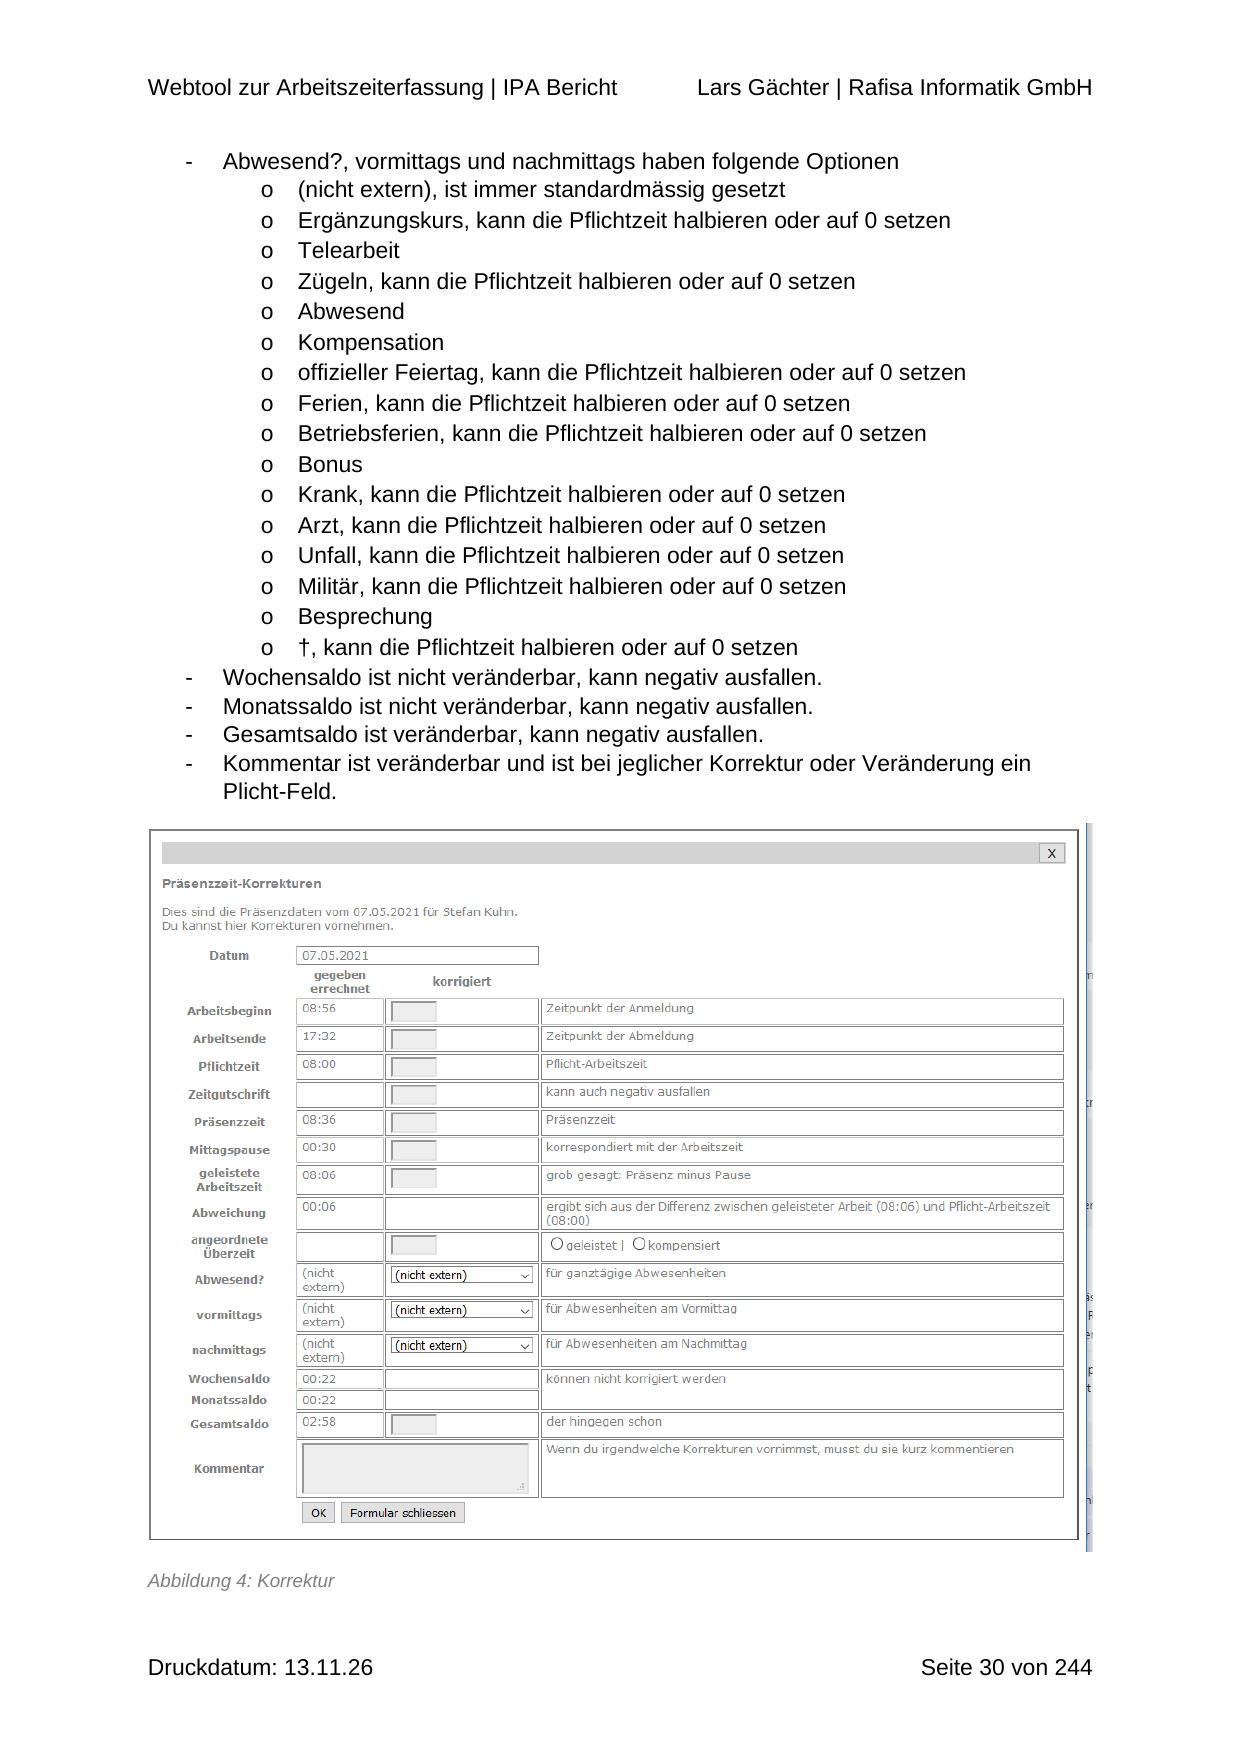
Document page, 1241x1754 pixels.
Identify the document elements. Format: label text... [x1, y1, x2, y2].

list Gesamtsaldo ist veränderbar, kann negativ ausfallen. [185, 721, 1093, 748]
list Monatssaldo ist nicht veränderbar, kann negativ ausfallen. [185, 693, 1093, 719]
list Telearbeit [260, 237, 1093, 265]
list (nicht extern), ist immer standardmässig gesetzt [260, 176, 1093, 204]
list Abwesend [260, 298, 1093, 326]
list †, kann die Pflichtzeit halbieren oder auf 0 setzen [260, 634, 1093, 662]
list Kompensation [260, 329, 1093, 357]
list Bonus [260, 451, 1093, 479]
list Besprechung [260, 603, 1093, 632]
list Kommentar ist veränderbar und ist bei jeglicher Korrektur oder Veränderung ein Plicht-Feld. [185, 750, 1093, 804]
list Ergänzungskurs, kann die Pflichtzeit halbieren oder auf 0 setzen [260, 207, 1093, 235]
list Zügeln, kann die Pflichtzeit halbieren oder auf 0 setzen [260, 268, 1093, 296]
list Unfall, kann die Pflichtzeit halbieren oder auf 0 setzen [260, 542, 1093, 571]
list Militär, kann die Pflichtzeit halbieren oder auf 0 setzen [260, 573, 1093, 601]
list Betriebsferien, kann die Pflichtzeit halbieren oder auf 0 setzen [260, 420, 1093, 448]
list Ferien, kann die Pflichtzeit halbieren oder auf 0 setzen [260, 390, 1093, 418]
list Krank, kann die Pflichtzeit halbieren oder auf 0 setzen [260, 481, 1093, 509]
list Abwesend?, vormittags und nachmittags haben folgende Optionen [185, 148, 1093, 174]
list offizieller Feiertag, kann die Pflichtzeit halbieren oder auf 0 setzen [260, 359, 1093, 387]
list Wochensaldo ist nicht veränderbar, kann negativ ausfallen. [185, 664, 1093, 691]
picture [147, 823, 1093, 1552]
list Arzt, kann die Pflichtzeit halbieren oder auf 0 setzen [260, 512, 1093, 540]
